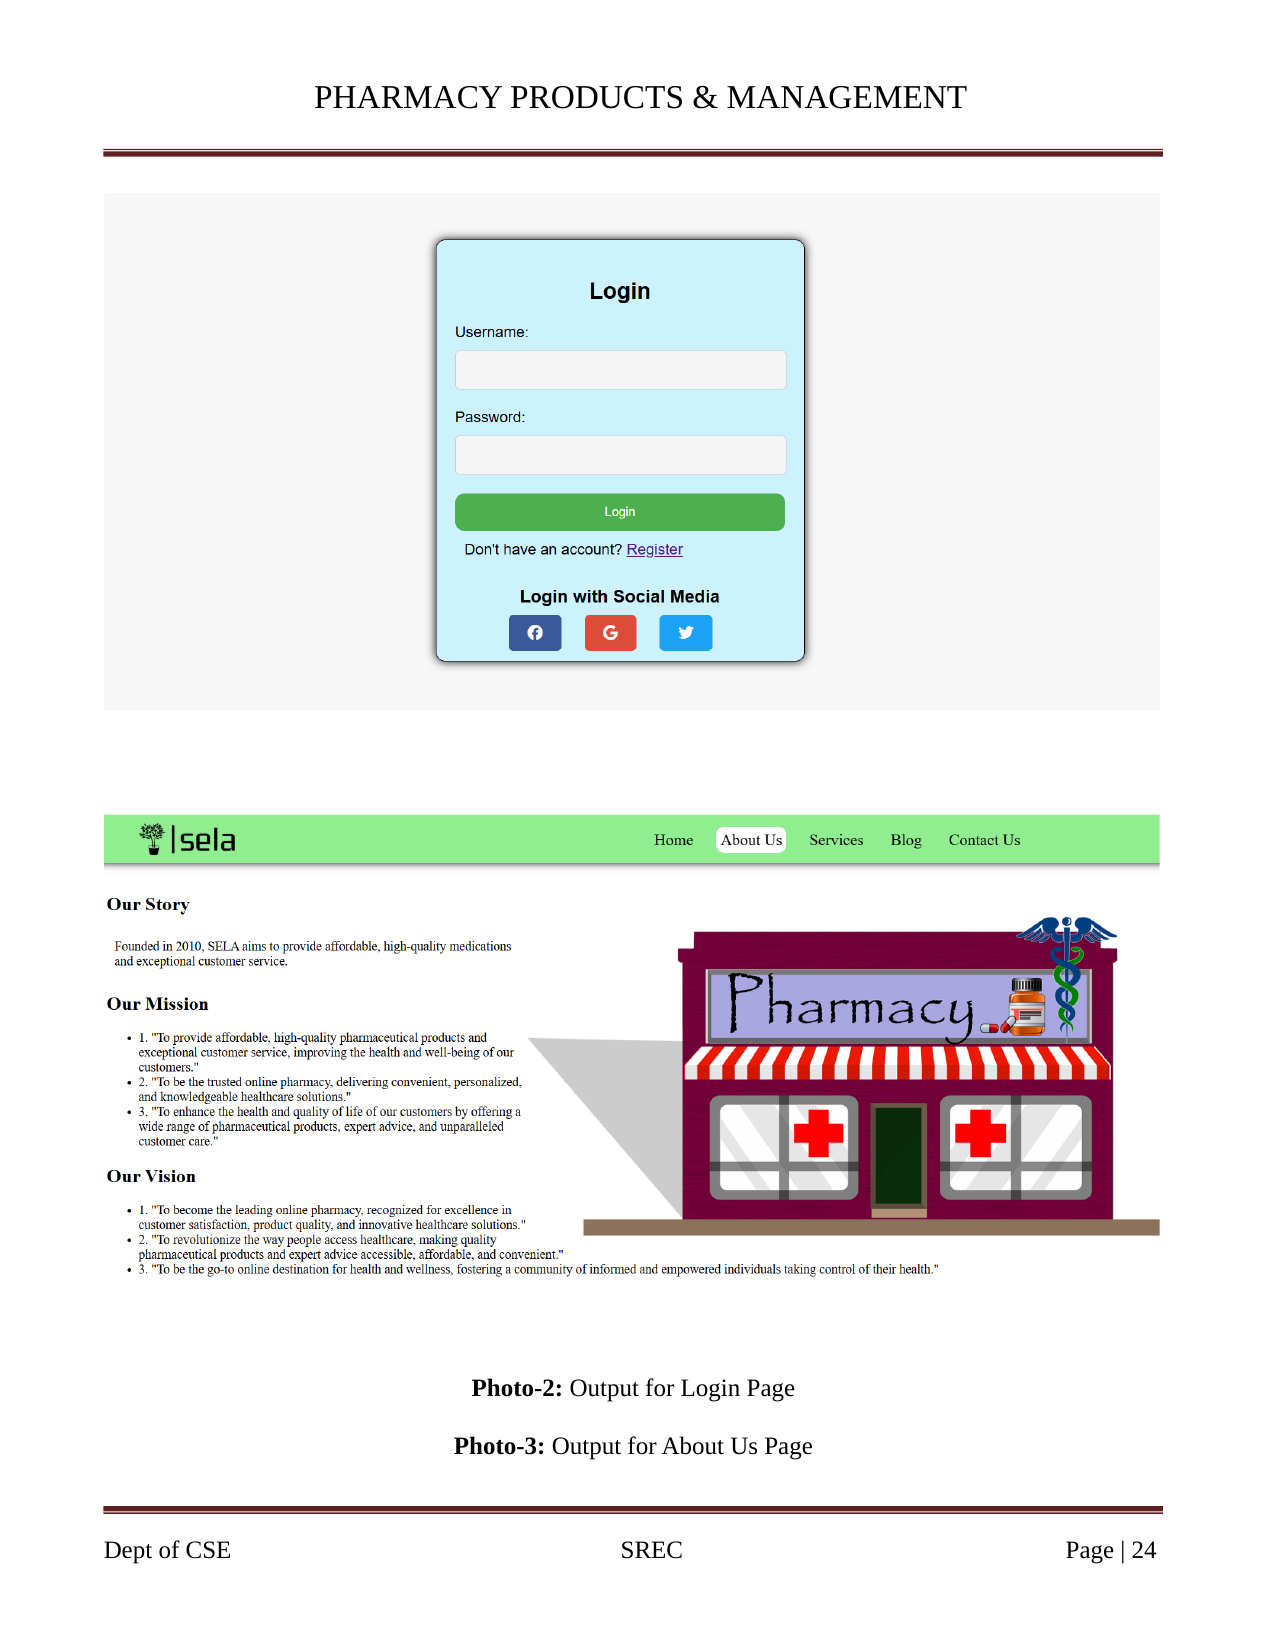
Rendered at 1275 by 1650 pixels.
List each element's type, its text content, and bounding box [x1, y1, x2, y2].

picture [103, 814, 1159, 1287]
text Photo-3: Output for About Us Page [103, 1431, 1163, 1459]
picture [103, 193, 1158, 709]
